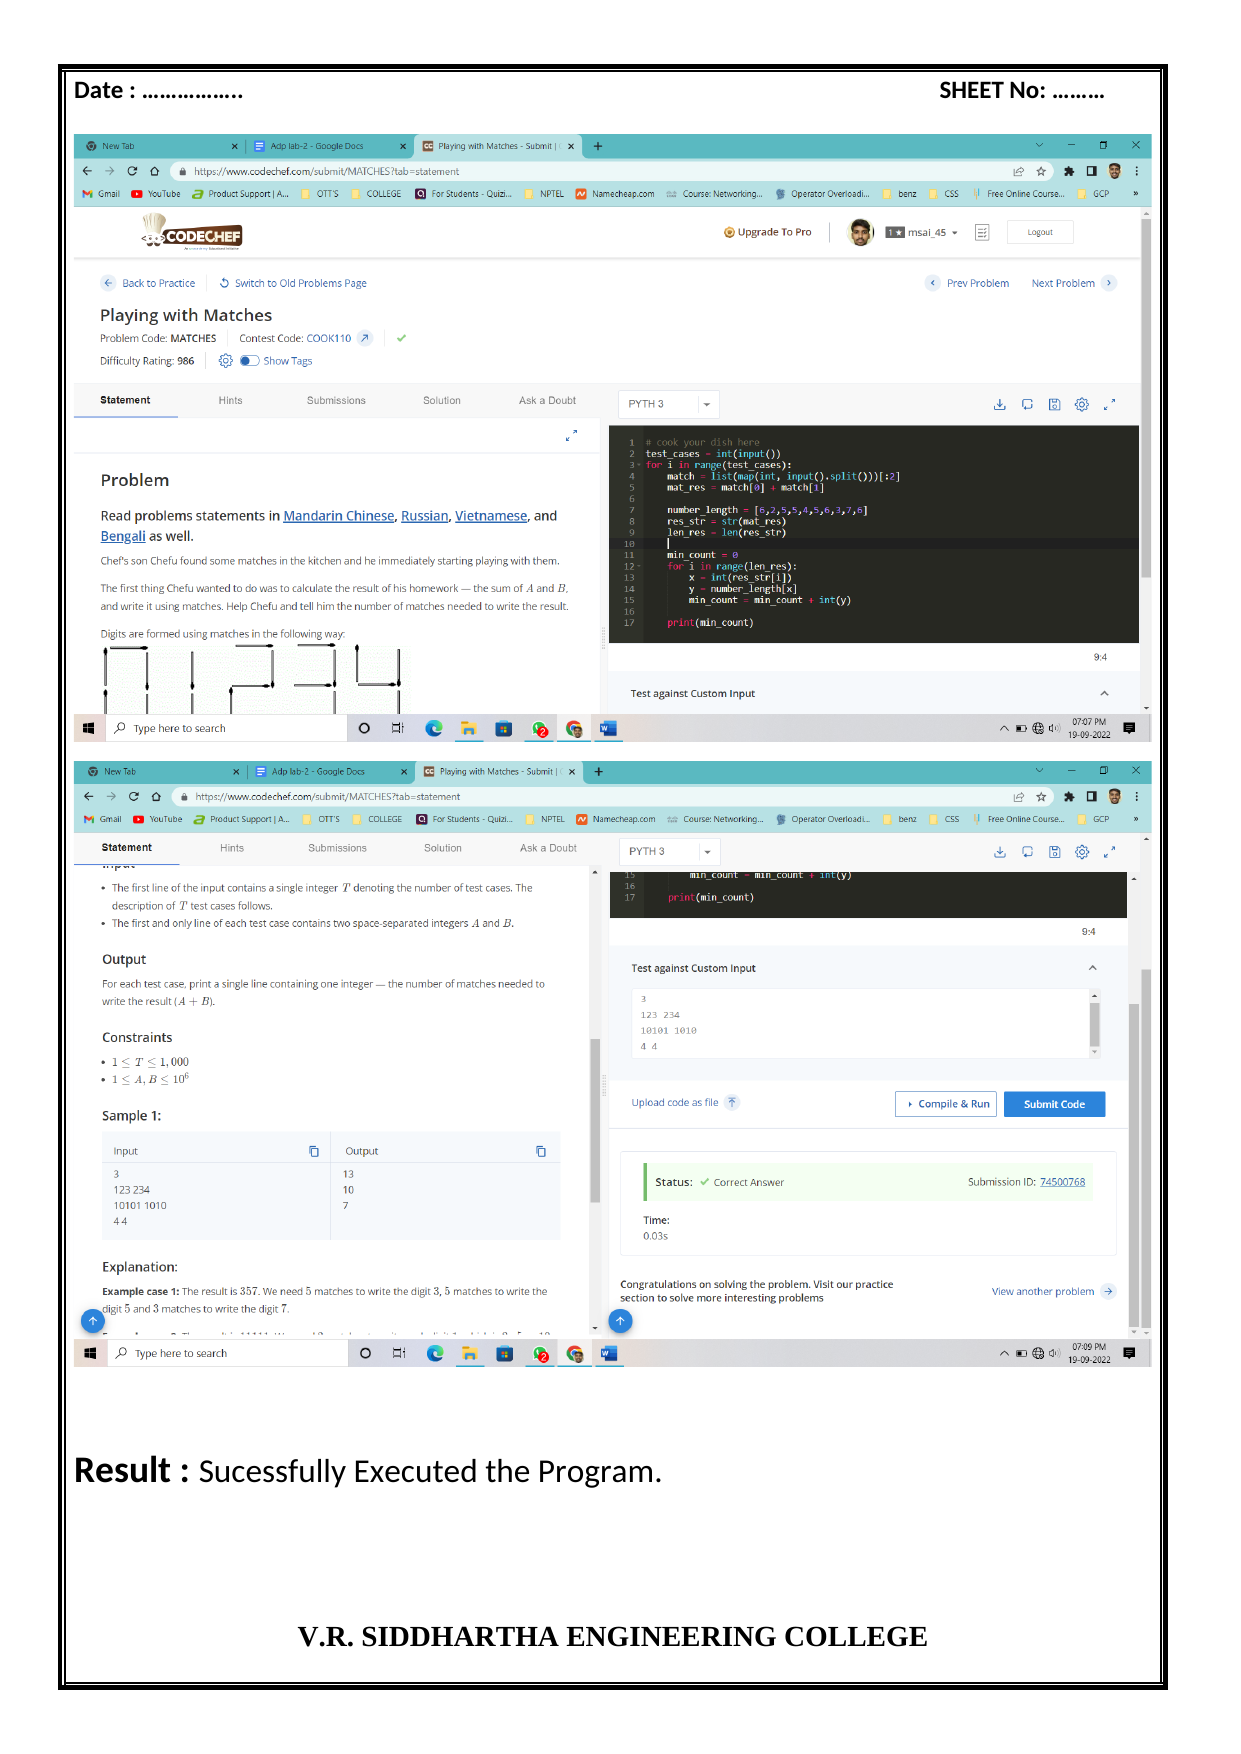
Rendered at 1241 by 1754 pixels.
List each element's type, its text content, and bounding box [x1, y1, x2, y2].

text Result : Sucessfully Executed the Program. [74, 1446, 1152, 1492]
picture [73, 761, 1152, 1367]
picture [73, 134, 1152, 742]
